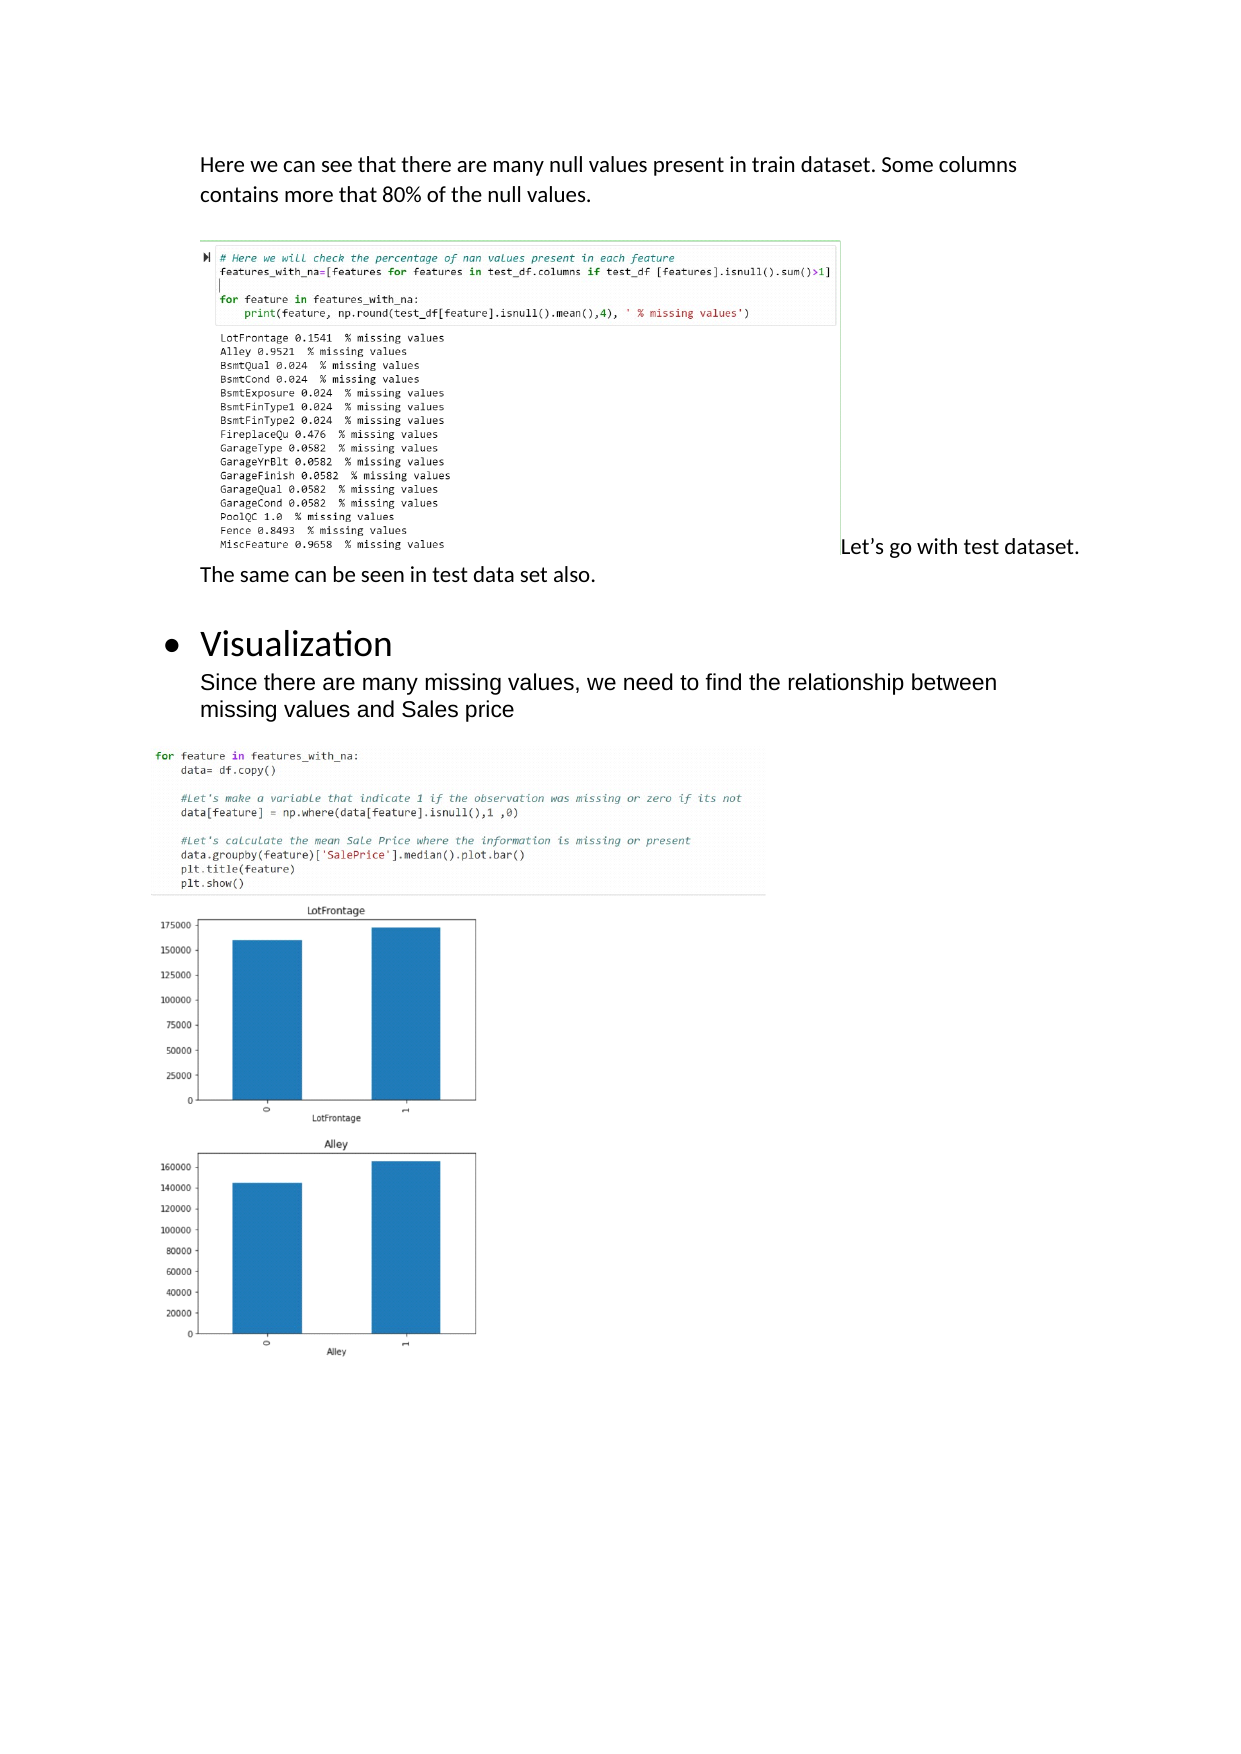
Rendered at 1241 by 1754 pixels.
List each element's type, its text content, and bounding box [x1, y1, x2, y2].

text Since there are many missing values, we need to find the relationship between missing values and Sales price [200, 669, 1074, 722]
text The same can be seen in test data set also. [200, 560, 1090, 588]
text Here we can see that there are many null values present in train dataset. Some columns contains more that 80% of the null values. [200, 150, 1033, 208]
list Visualization [162, 620, 1090, 666]
picture [150, 746, 766, 1357]
picture [200, 240, 841, 555]
